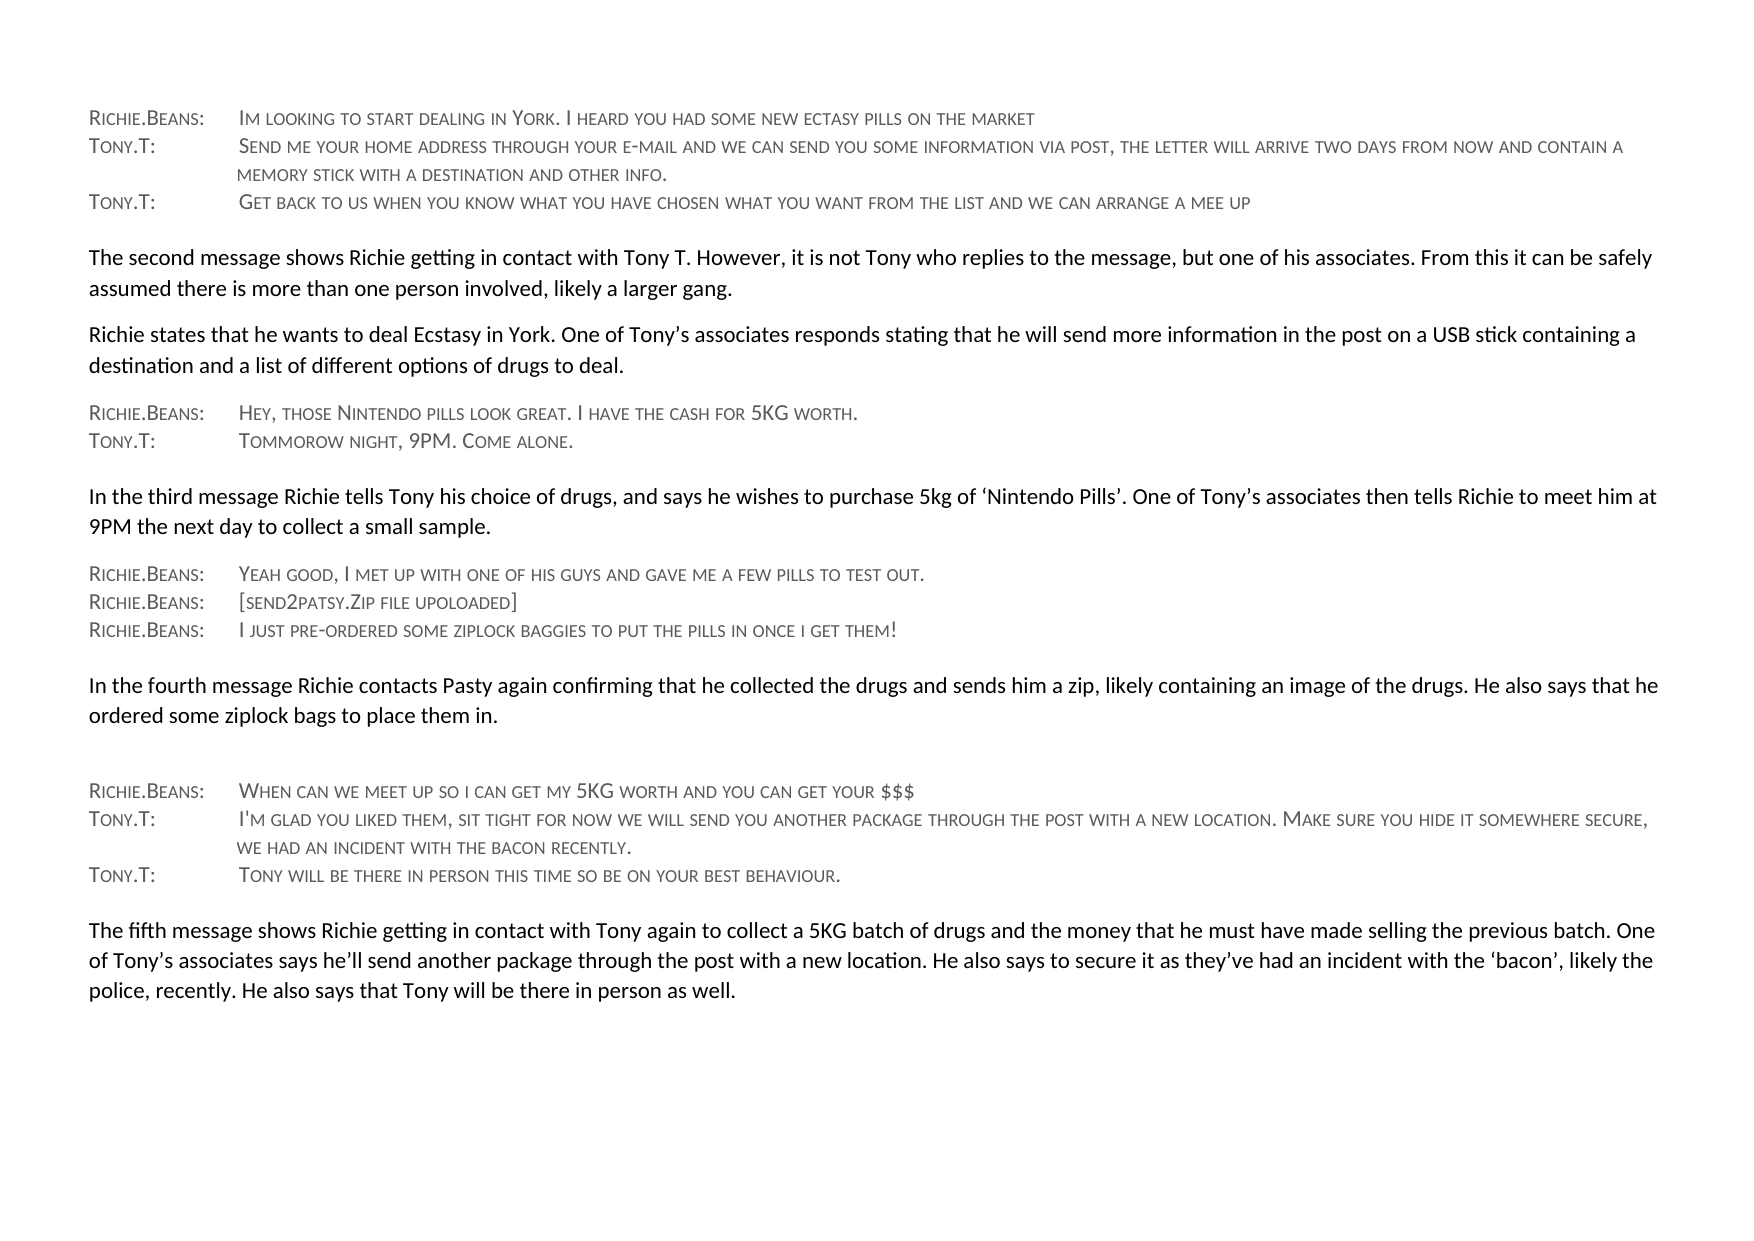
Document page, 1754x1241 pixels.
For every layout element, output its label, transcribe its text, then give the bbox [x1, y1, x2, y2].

text The fifth message shows Richie getting in contact with Tony again to collect a 5KG batch of drugs and the money that he must have made selling the previous batch. One of Tony’s associates says he’ll send another package through the post with a new location. He also says to secure it as they’ve had an incident with the ‘bacon’, likely the police, recently. He also says that Tony will be there in person as well. [89, 916, 1665, 1004]
text Tony.T: Get back to us when you know what you have chosen what you want from the list and we can arrange a mee up [89, 187, 1665, 216]
text Richie.Beans: Im looking to start dealing in York. I heard you had some new ectasy pills on the market [89, 103, 1665, 131]
text In the fourth message Richie contacts Pasty again confirming that he collected the drugs and sends him a zip, likely containing an image of the drugs. He also says that he ordered some ziplock bags to place them in. [89, 671, 1665, 729]
text Richie.Beans: I just pre-ordered some ziplock baggies to put the pills in once i get them! [89, 615, 1665, 643]
text Tony.T: Tony will be there in person this time so be on your best behaviour. [89, 860, 1665, 888]
text The second message shows Richie getting in contact with Tony T. However, it is not Tony who replies to the message, but one of his associates. From this it can be safely assumed there is more than one person involved, likely a larger gang. [89, 243, 1665, 302]
text Tony.T: Send me your home address through your e-mail and we can send you some information via post, the letter will arrive two days from now and contain a memory stick with a destination and other info. [89, 131, 1665, 187]
text In the third message Richie tells Tony his choice of drugs, and says he wishes to purchase 5kg of ‘Nintendo Pills’. One of Tony’s associates then tells Richie to meet him at 9PM the next day to collect a small sample. [89, 482, 1665, 540]
text Tony.T: Tommorow night, 9PM. Come alone. [89, 426, 1665, 454]
text Richie states that he wants to deal Ecstasy in York. One of Tony’s associates responds stating that he will send more information in the post on a USB stick containing a destination and a list of different options of drugs to deal. [89, 321, 1665, 379]
text Richie.Beans: When can we meet up so i can get my 5KG worth and you can get your $$$ [89, 776, 1665, 804]
text Richie.Beans: Yeah good, I met up with one of his guys and gave me a few pills to test out. [89, 559, 1665, 587]
text Tony.T: I'm glad you liked them, sit tight for now we will send you another package through the post with a new location. Make sure you hide it somewhere secure, we had an incident with the bacon recently. [89, 804, 1665, 860]
text Richie.Beans: [send2patsy.Zip file upoloaded] [89, 587, 1665, 615]
text Richie.Beans: Hey, those Nintendo pills look great. I have the cash for 5KG worth. [89, 398, 1665, 426]
